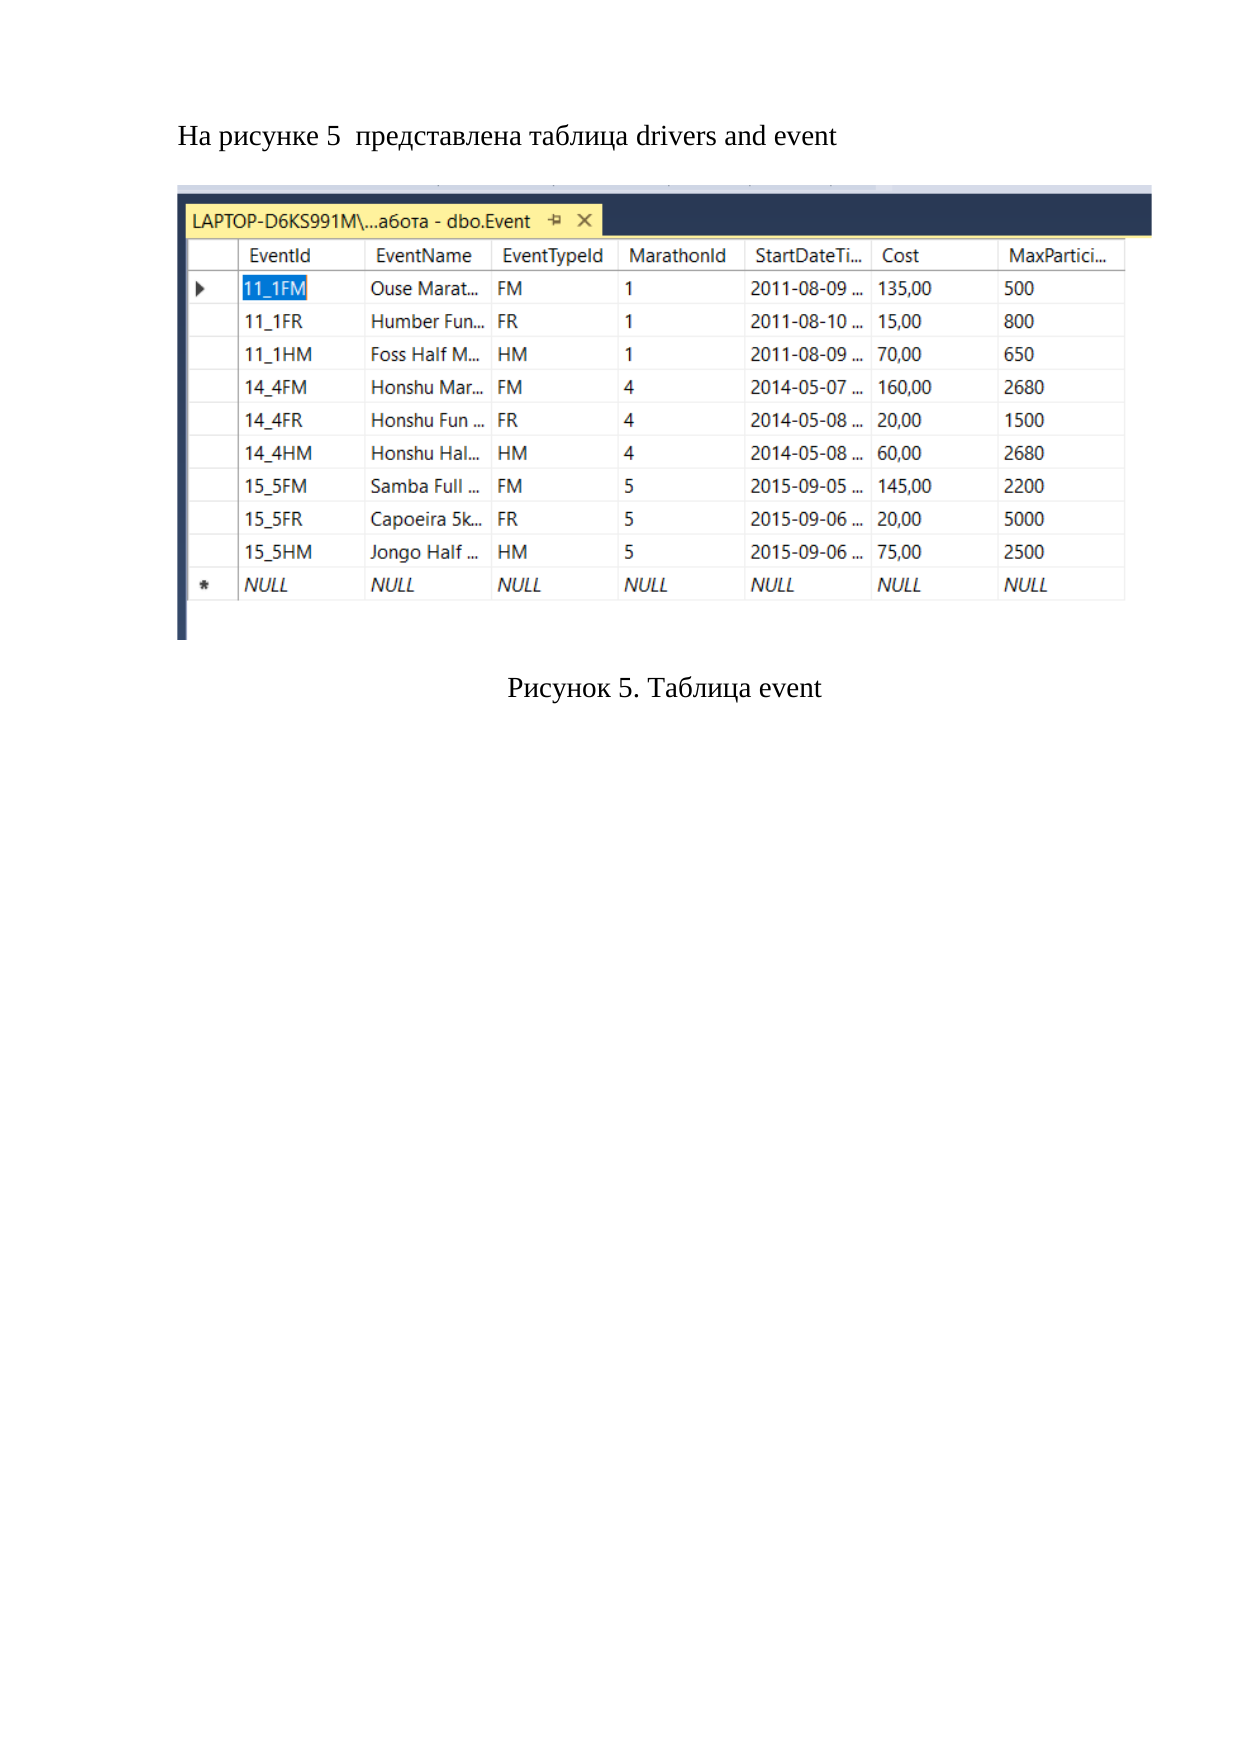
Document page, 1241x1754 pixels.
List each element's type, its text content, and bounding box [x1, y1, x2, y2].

text Рисунок 5. Таблица event [177, 670, 1152, 703]
text На рисунке 5 представлена таблица drivers and event [177, 118, 1152, 152]
picture [177, 185, 1152, 640]
